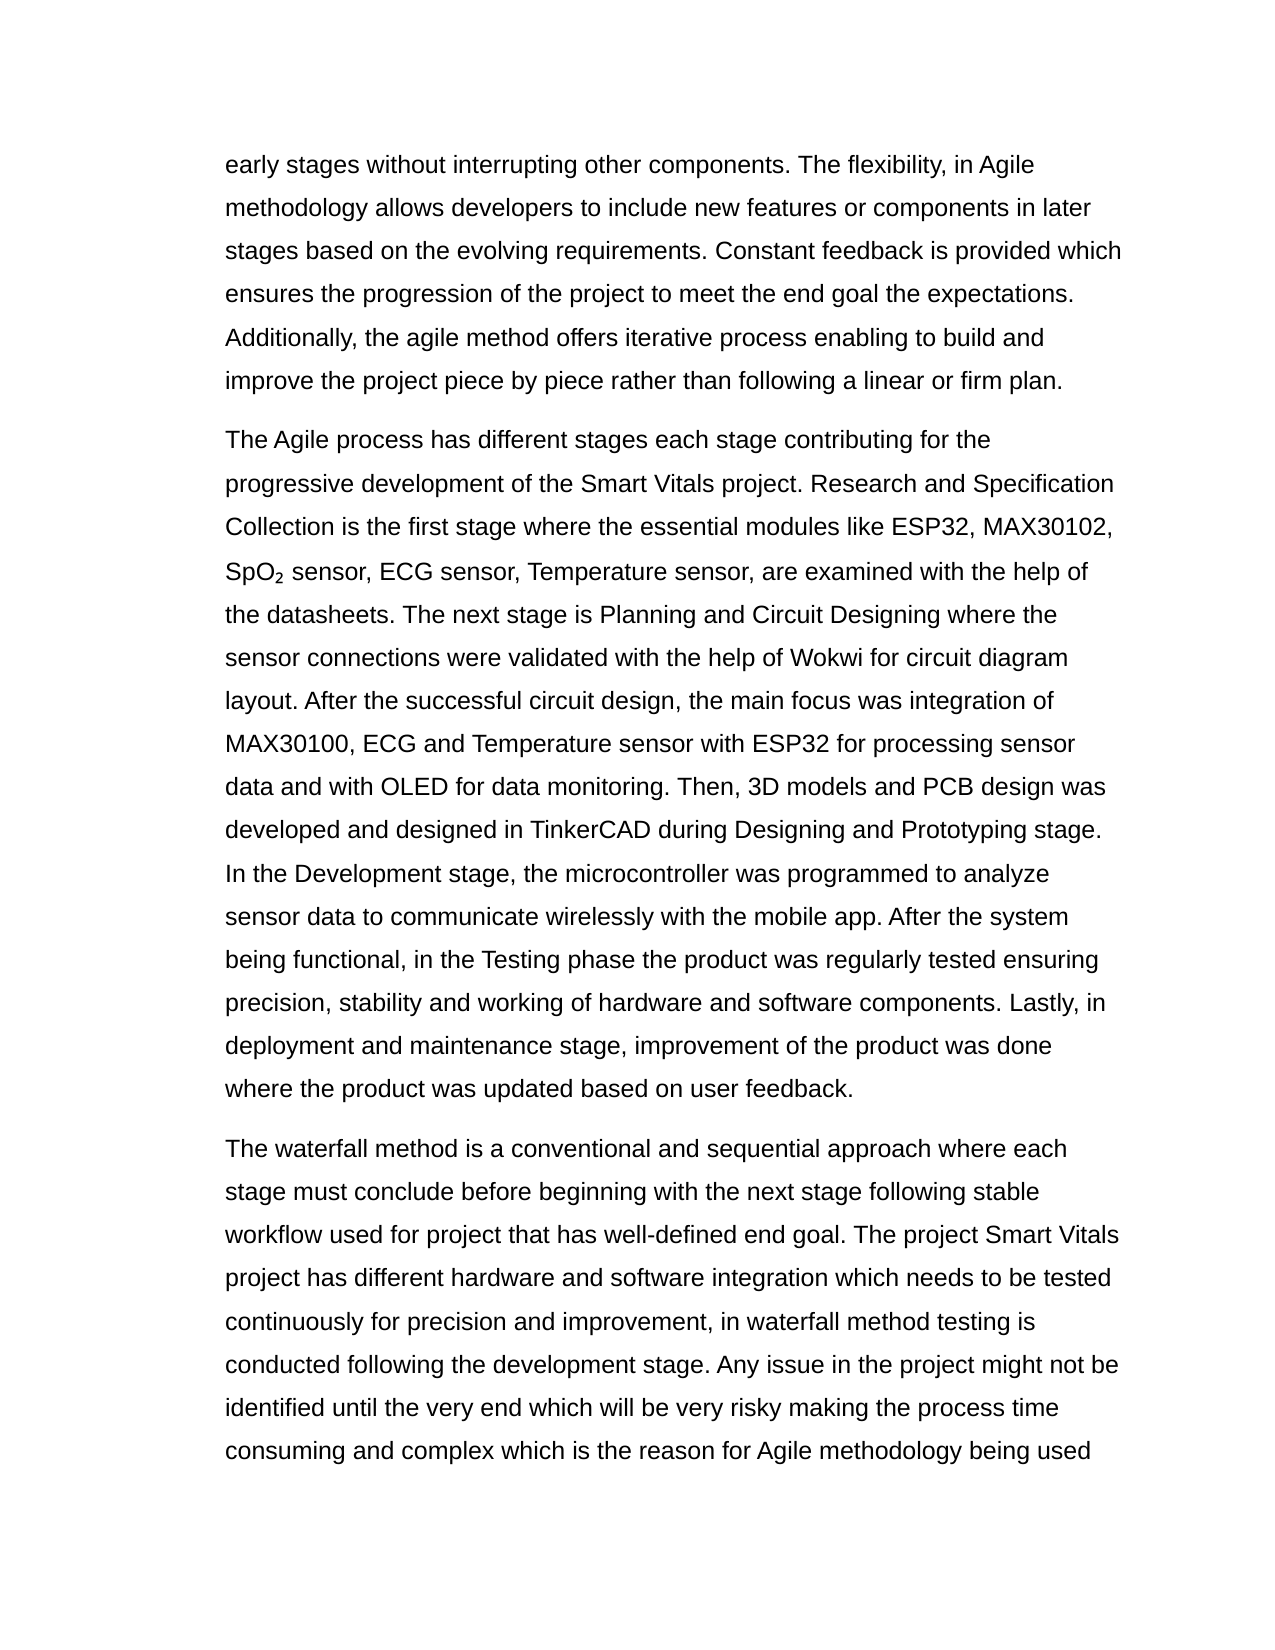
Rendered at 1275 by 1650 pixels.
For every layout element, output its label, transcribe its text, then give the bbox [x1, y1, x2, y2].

text The Agile process has different stages each stage contributing for the progressive development of the Smart Vitals project. Research and Specification Collection is the first stage where the essential modules like ESP32, MAX30102, SpO₂ sensor, ECG sensor, Temperature sensor, are examined with the help of the datasheets. The next stage is Planning and Circuit Designing where the sensor connections were validated with the help of Wokwi for circuit diagram layout. After the successful circuit design, the main focus was integration of MAX30100, ECG and Temperature sensor with ESP32 for processing sensor data and with OLED for data monitoring. Then, 3D models and PCB design was developed and designed in TinkerCAD during Designing and Prototyping stage. In the Development stage, the microcontroller was programmed to analyze sensor data to communicate wirelessly with the mobile app. After the system being functional, in the Testing phase the product was regularly tested ensuring precision, stability and working of hardware and software components. Lastly, in deployment and maintenance stage, improvement of the product was done where the product was updated based on user feedback. [225, 425, 1125, 1103]
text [225, 1134, 1125, 1465]
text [225, 150, 1125, 394]
